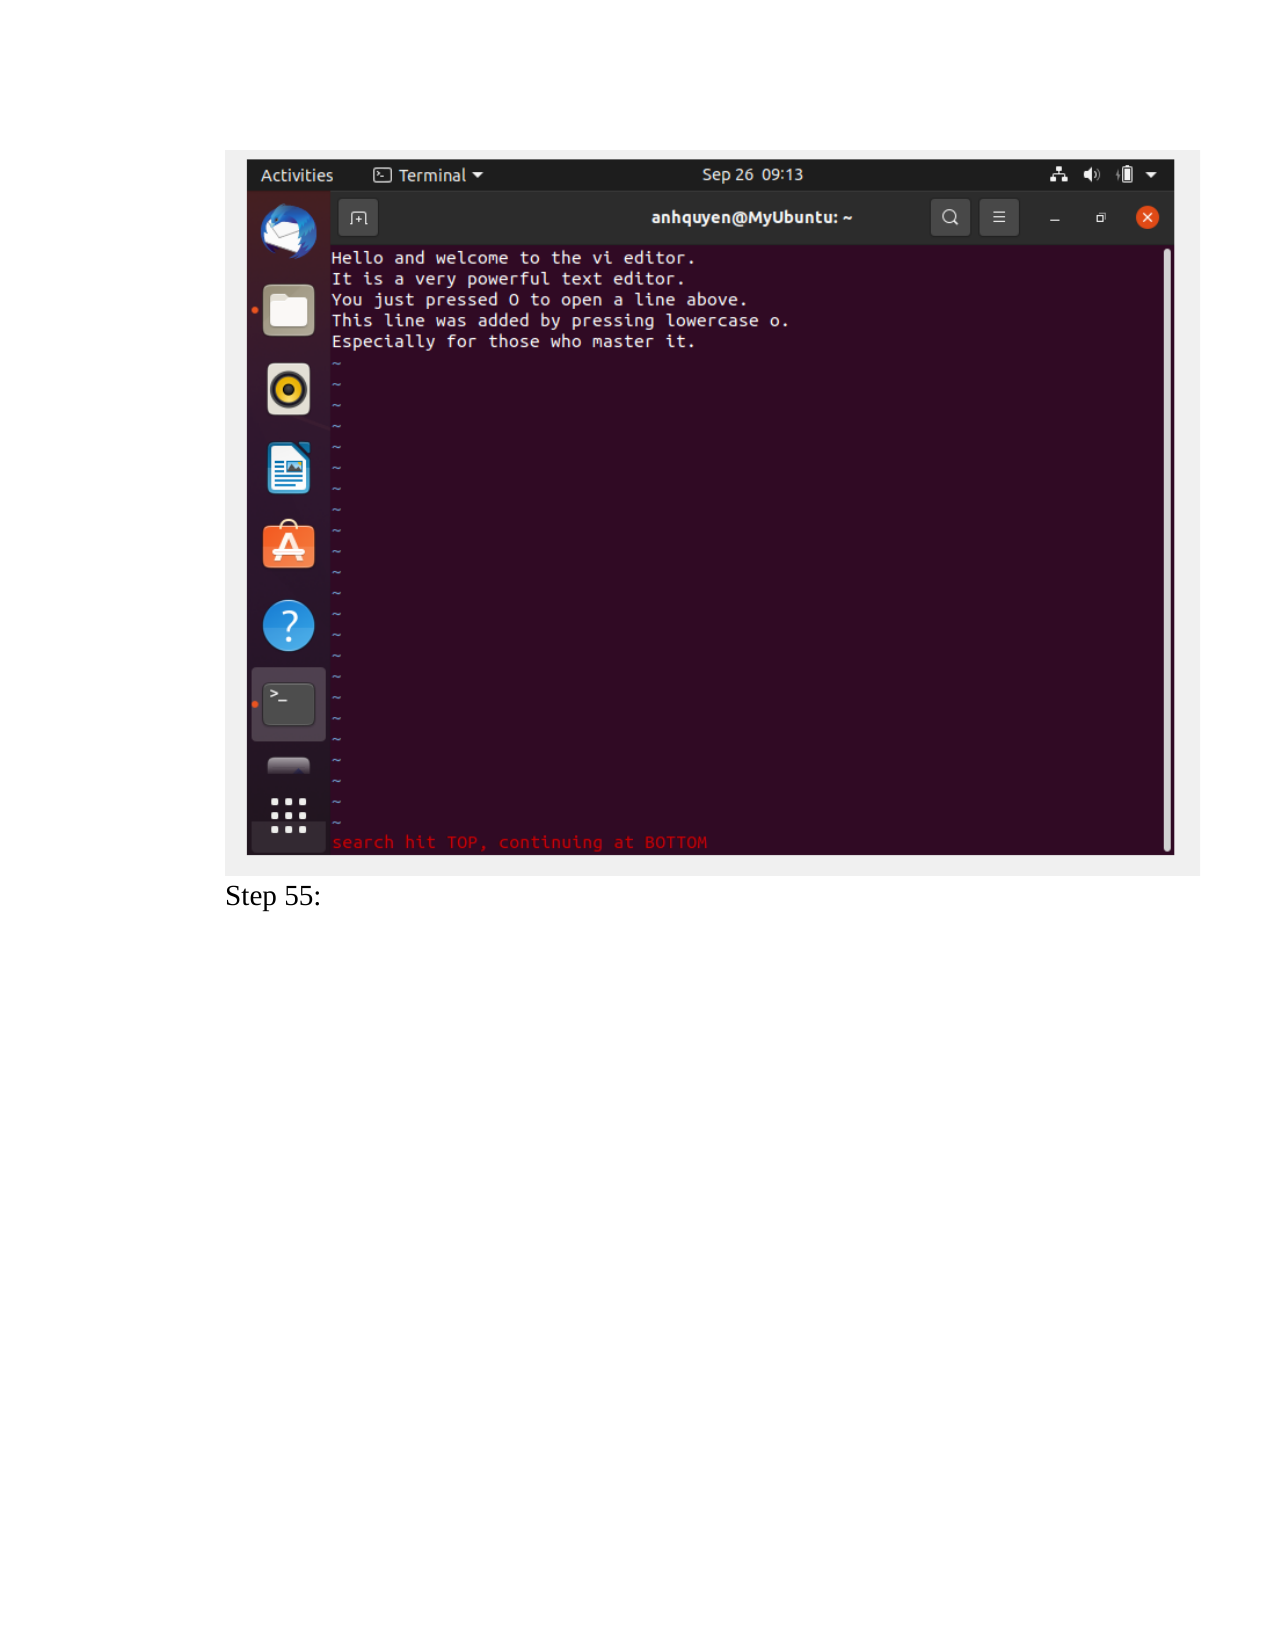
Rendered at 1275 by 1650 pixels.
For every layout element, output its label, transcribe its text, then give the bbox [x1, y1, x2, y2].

picture [225, 150, 1200, 876]
list Step 55: [225, 878, 1125, 912]
